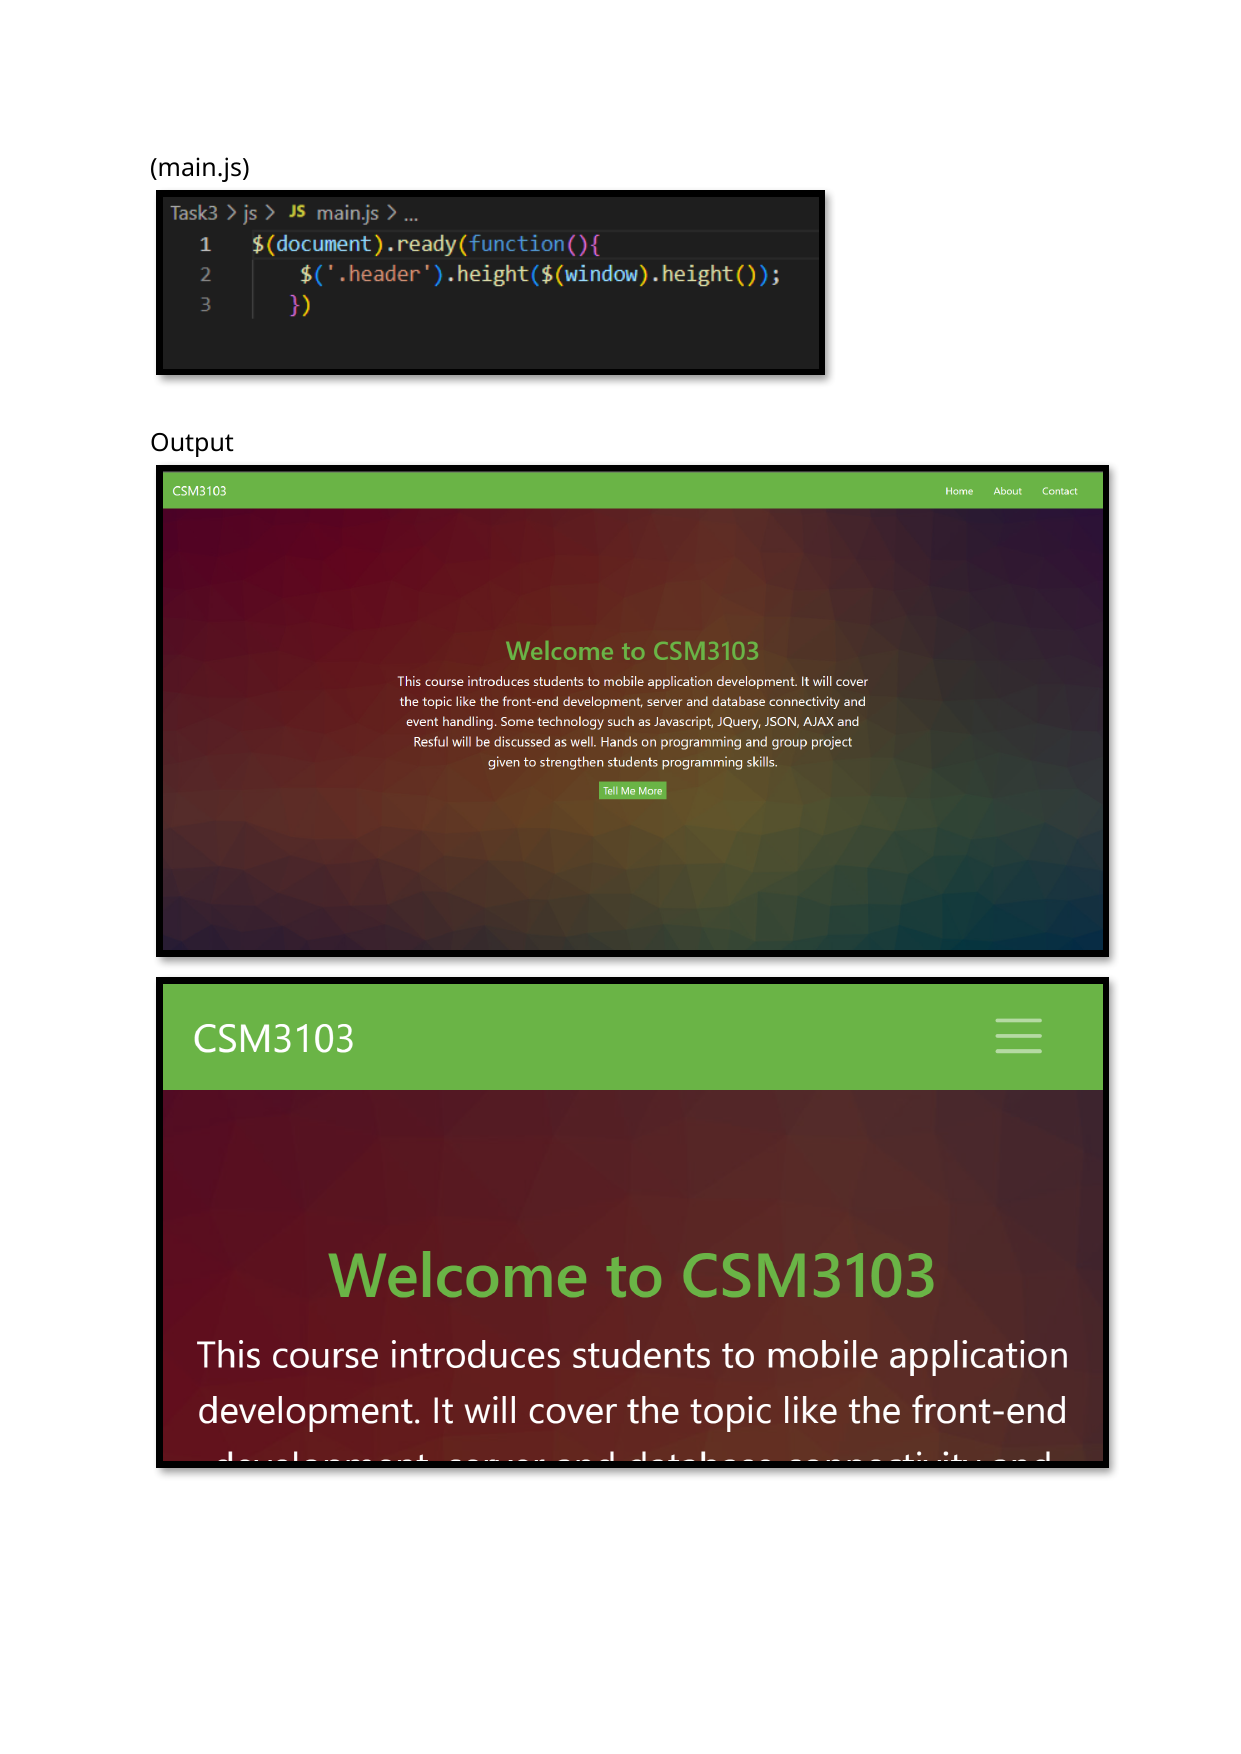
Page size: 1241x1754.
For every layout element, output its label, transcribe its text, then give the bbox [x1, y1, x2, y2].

text Output [150, 424, 1090, 458]
picture [163, 197, 819, 369]
picture [163, 471, 1103, 950]
text (main.js) [150, 150, 1090, 184]
picture [163, 984, 1103, 1461]
